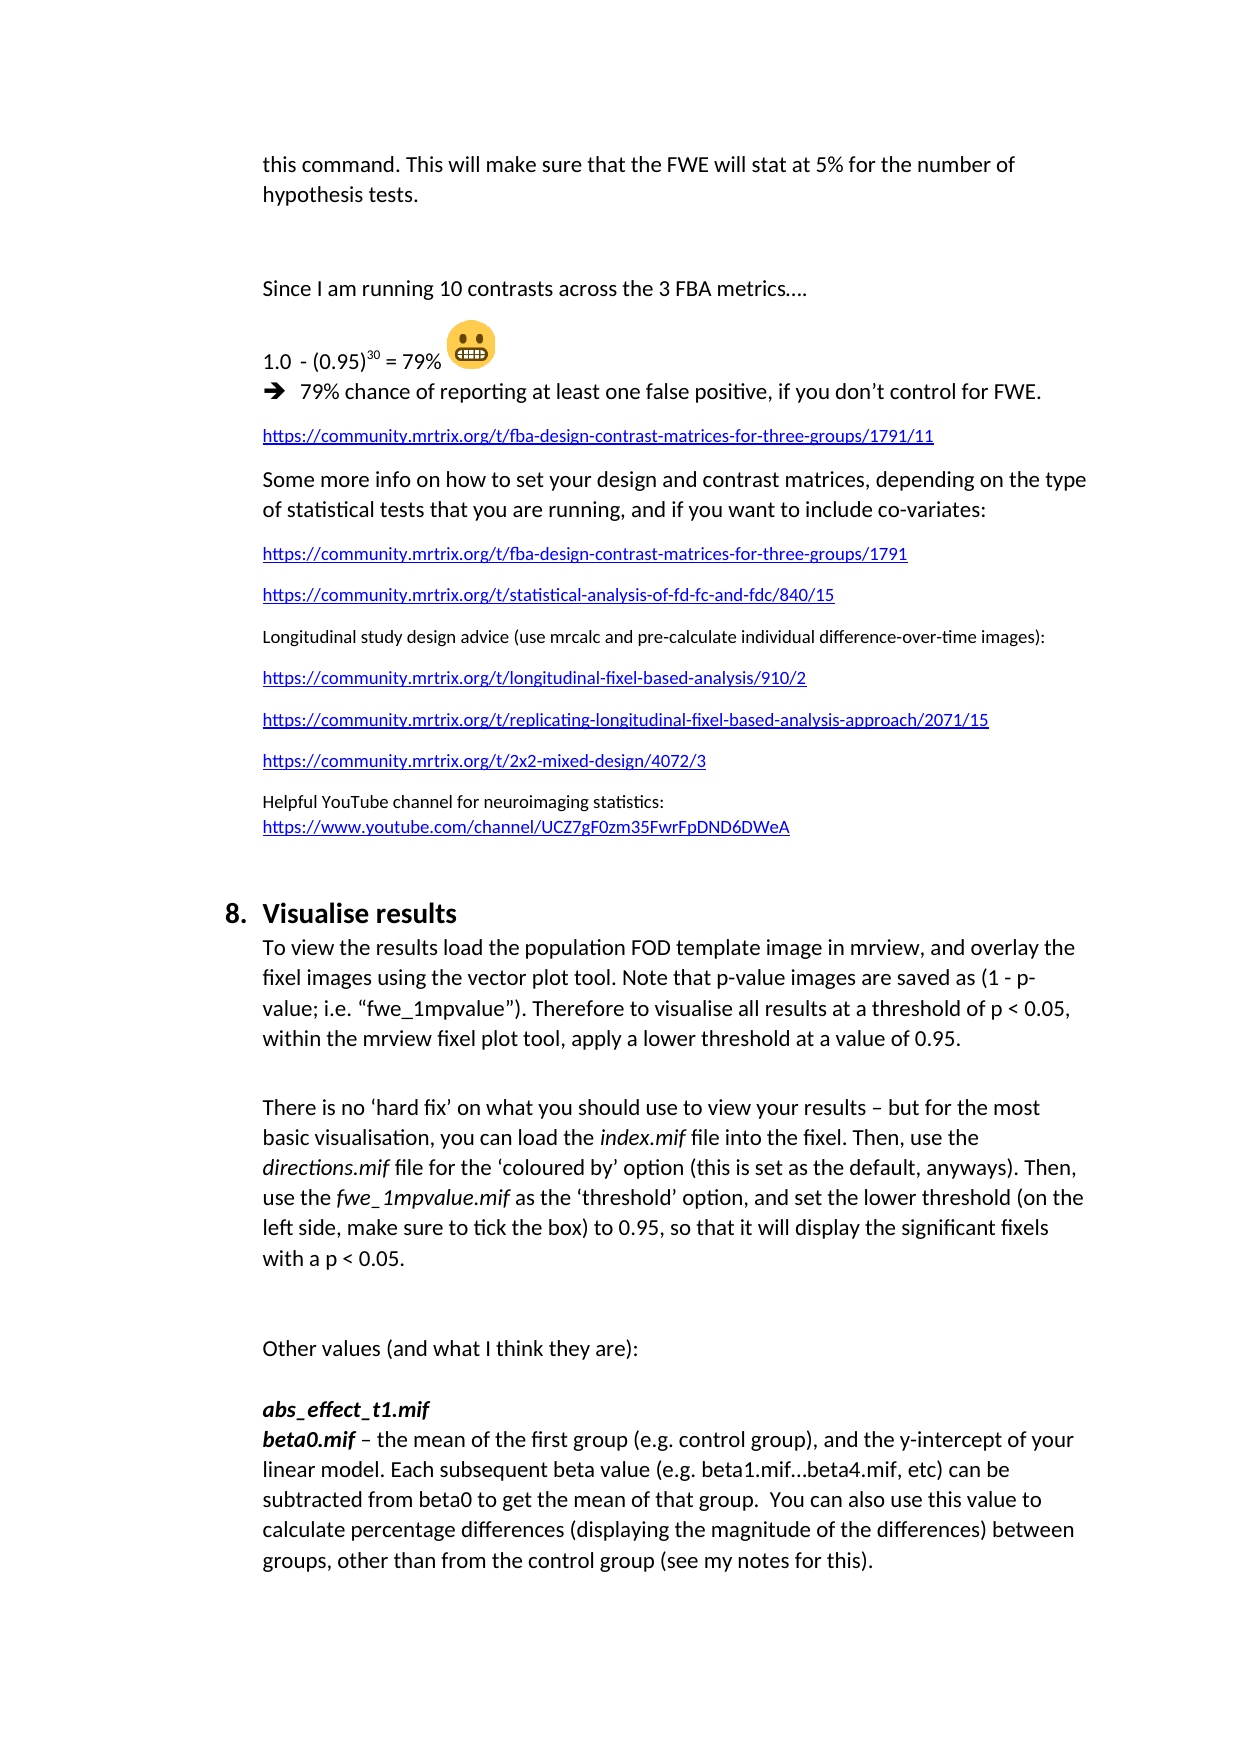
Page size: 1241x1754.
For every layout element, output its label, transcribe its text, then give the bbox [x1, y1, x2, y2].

text Some more info on how to set your design and contrast matrices, depending on the type of statistical tests that you are running, and if you want to include co-variates: [262, 465, 1090, 523]
list beta0.mif – the mean of the first group (e.g. control group), and the y-intercept of your linear model. Each subsequent beta value (e.g. beta1.mif…beta4.mif, etc) can be subtracted from beta0 to get the mean of that group. You can also use this value to calculate percentage differences (displaying the magnitude of the differences) between groups, other than from the control group (see my notes for this). [262, 1425, 1090, 1574]
text https://community.mrtrix.org/t/replicating-longitudinal-fixel-based-analysis-approach/2071/15 [262, 708, 1090, 731]
list abs_effect_t1.mif [262, 1395, 1090, 1423]
text Helpful YouTube channel for neuroimaging statistics: https://www.youtube.com/channel/UCZ7gF0zm35FwrFpDND6DWeA [262, 790, 1090, 838]
list Other values (and what I think they are): [262, 1334, 1090, 1362]
text https://community.mrtrix.org/t/2x2-mixed-design/4072/3 [262, 749, 1090, 772]
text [262, 150, 1090, 208]
list Visualise results [225, 895, 1090, 931]
text Longitudinal study design advice (use mrcalc and pre-calculate individual difference-over-time images): [262, 625, 1090, 648]
list There is no ‘hard fix’ on what you should use to view your results – but for the most basic visualisation, you can load the index.mif file into the fixel. Then, use the directions.mif file for the ‘coloured by’ option (this is set as the default, anyways). Then, use the fwe_1mpvalue.mif as the ‘threshold’ option, and set the lower threshold (on the left side, make sure to tick the box) to 0.95, so that it will display the significant fixels with a p < 0.05. [262, 1093, 1090, 1272]
text https://community.mrtrix.org/t/fba-design-contrast-matrices-for-three-groups/1791 [187, 542, 1090, 565]
picture [446, 320, 495, 369]
text Since I am running 10 contrasts across the 3 FBA metrics…. [262, 274, 1090, 302]
text https://community.mrtrix.org/t/statistical-analysis-of-fd-fc-and-fdc/840/15 [187, 584, 1090, 607]
list - (0.95)30 = 79% [262, 321, 1090, 375]
text https://community.mrtrix.org/t/longitudinal-fixel-based-analysis/910/2 [262, 666, 1090, 689]
text https://community.mrtrix.org/t/fba-design-contrast-matrices-for-three-groups/1791/11 [262, 424, 1090, 447]
list To view the results load the population FOD template image in mrview, and overlay the fixel images using the vector plot tool. Note that p-value images are saved as (1 - p-value; i.e. “fwe_1mpvalue”). Therefore to visualise all results at a threshold of p < 0.05, within the mrview fixel plot tool, apply a lower threshold at a value of 0.95. [262, 933, 1090, 1052]
list 79% chance of reporting at least one false positive, if you don’t control for FWE. [262, 377, 1090, 405]
